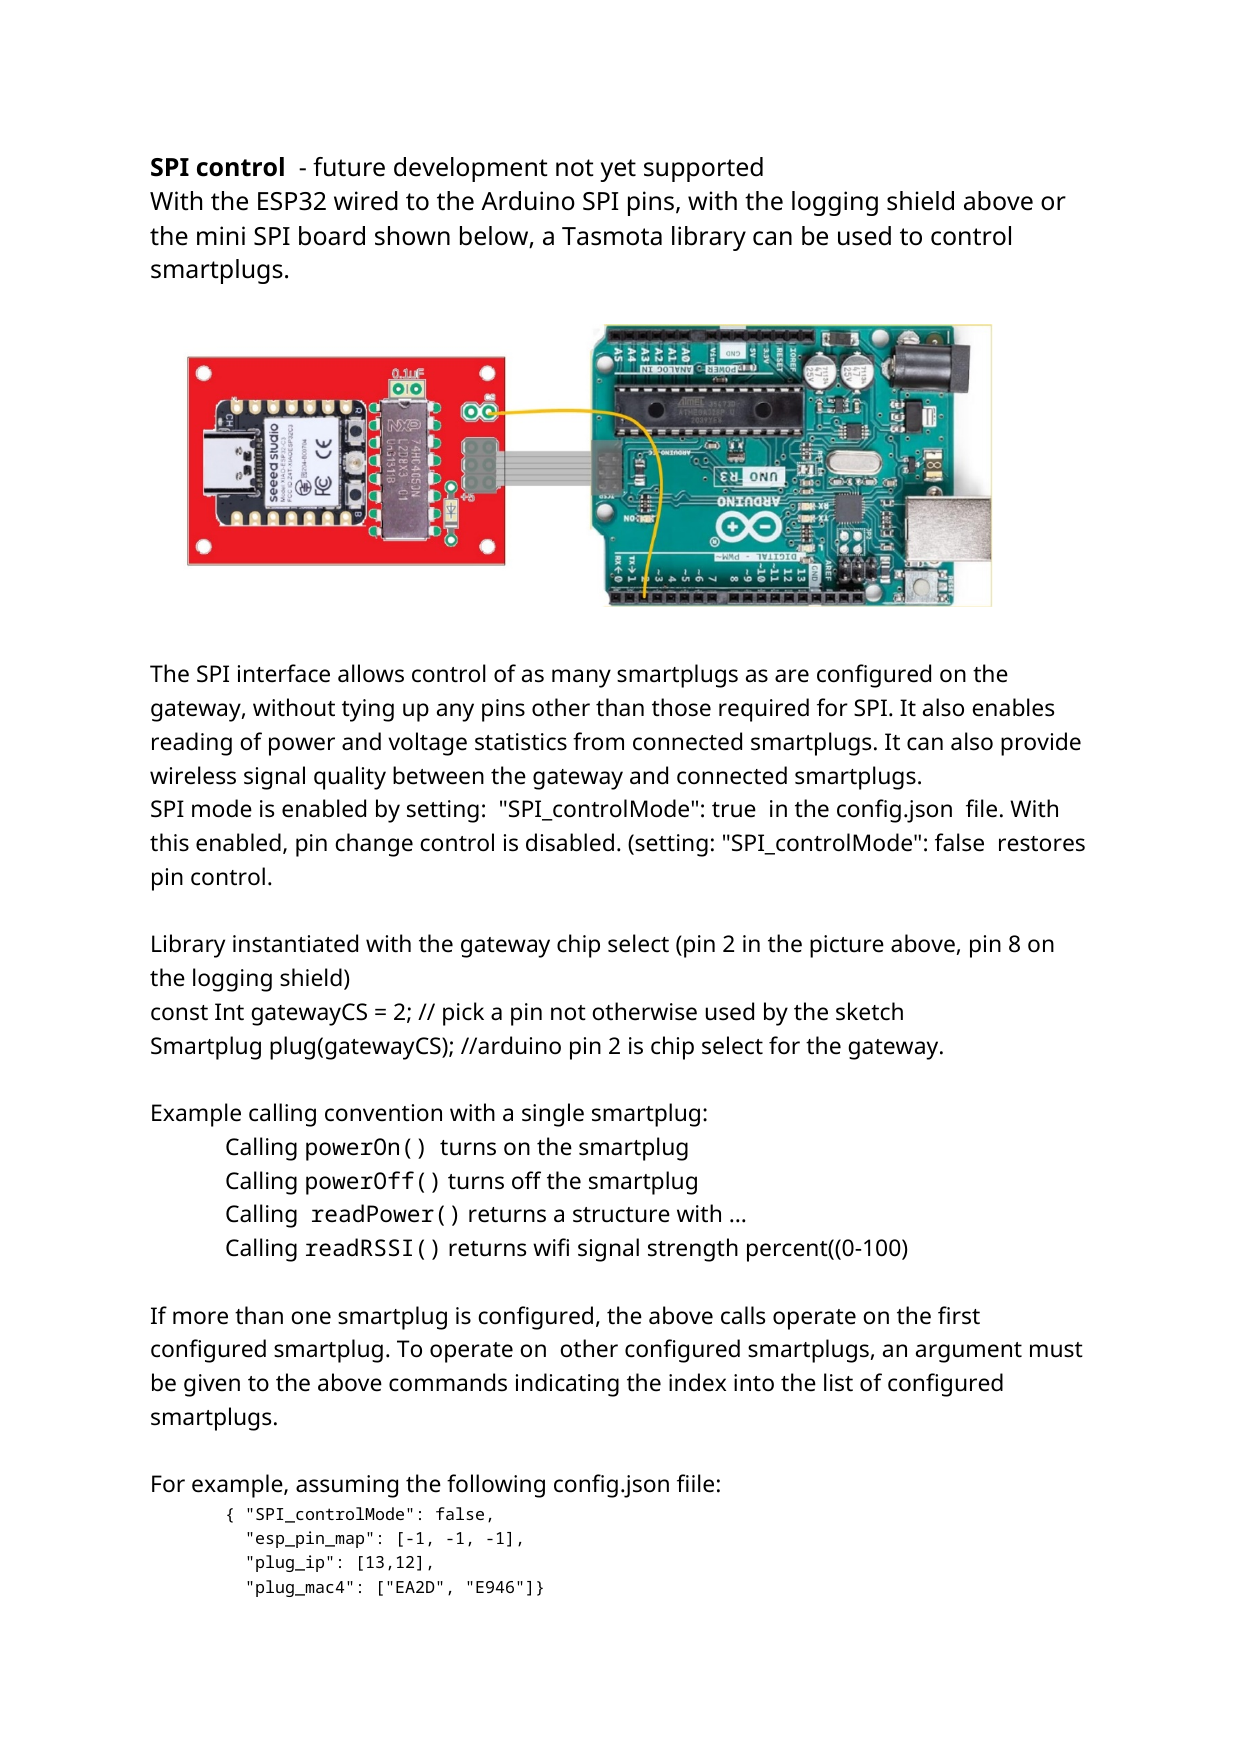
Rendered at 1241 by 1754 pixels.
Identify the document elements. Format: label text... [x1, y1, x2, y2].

text Example calling convention with a single smartplug: [150, 1097, 1090, 1128]
text { "SPI_controlMode": false, [225, 1502, 1090, 1525]
text SPI control - future development not yet supported [150, 150, 1090, 184]
text Calling readPower() returns a structure with … [225, 1198, 1090, 1230]
text const Int gatewayCS = 2; // pick a pin not otherwise used by the sketch [150, 996, 1090, 1027]
text "plug_ip": [13,12], [225, 1551, 1090, 1574]
text "esp_pin_map": [-1, -1, -1], [225, 1527, 1090, 1549]
picture [183, 324, 993, 607]
text "plug_mac4": ["EA2D", "E946"]} [225, 1576, 1090, 1598]
text If more than one smartplug is configured, the above calls operate on the first configured smartplug. To operate on other configured smartplugs, an argument must be given to the above commands indicating the index into the list of configured smartplugs. [150, 1300, 1090, 1432]
text With the ESP32 wired to the Arduino SPI pins, with the logging shield above or the mini SPI board shown below, a Tasmota library can be used to control smartplugs. [150, 184, 1090, 286]
text The SPI interface allows control of as many smartplugs as are configured on the gateway, without tying up any pins other than those required for SPI. It also enables reading of power and voltage statistics from connected smartplugs. It can also provide wireless signal quality between the gateway and connected smartplugs. [150, 658, 1090, 791]
text For example, assuming the following config.json fiile: [150, 1468, 1090, 1500]
text Calling readRSSI() returns wifi signal strength percent((0-100) [225, 1232, 1090, 1263]
text Library instantiated with the gateway chip select (pin 2 in the picture above, pin 8 on the logging shield) [150, 928, 1090, 993]
text Calling powerOn() turns on the smartplug [225, 1131, 1090, 1162]
text Calling powerOff() turns off the smartplug [225, 1165, 1090, 1196]
text Smartplug plug(gatewayCS); //arduino pin 2 is chip select for the gateway. [150, 1030, 1090, 1061]
text SPI mode is enabled by setting: "SPI_controlMode": true in the config.json file. With this enabled, pin change control is disabled. (setting: "SPI_controlMode": false restores pin control. [150, 793, 1090, 892]
